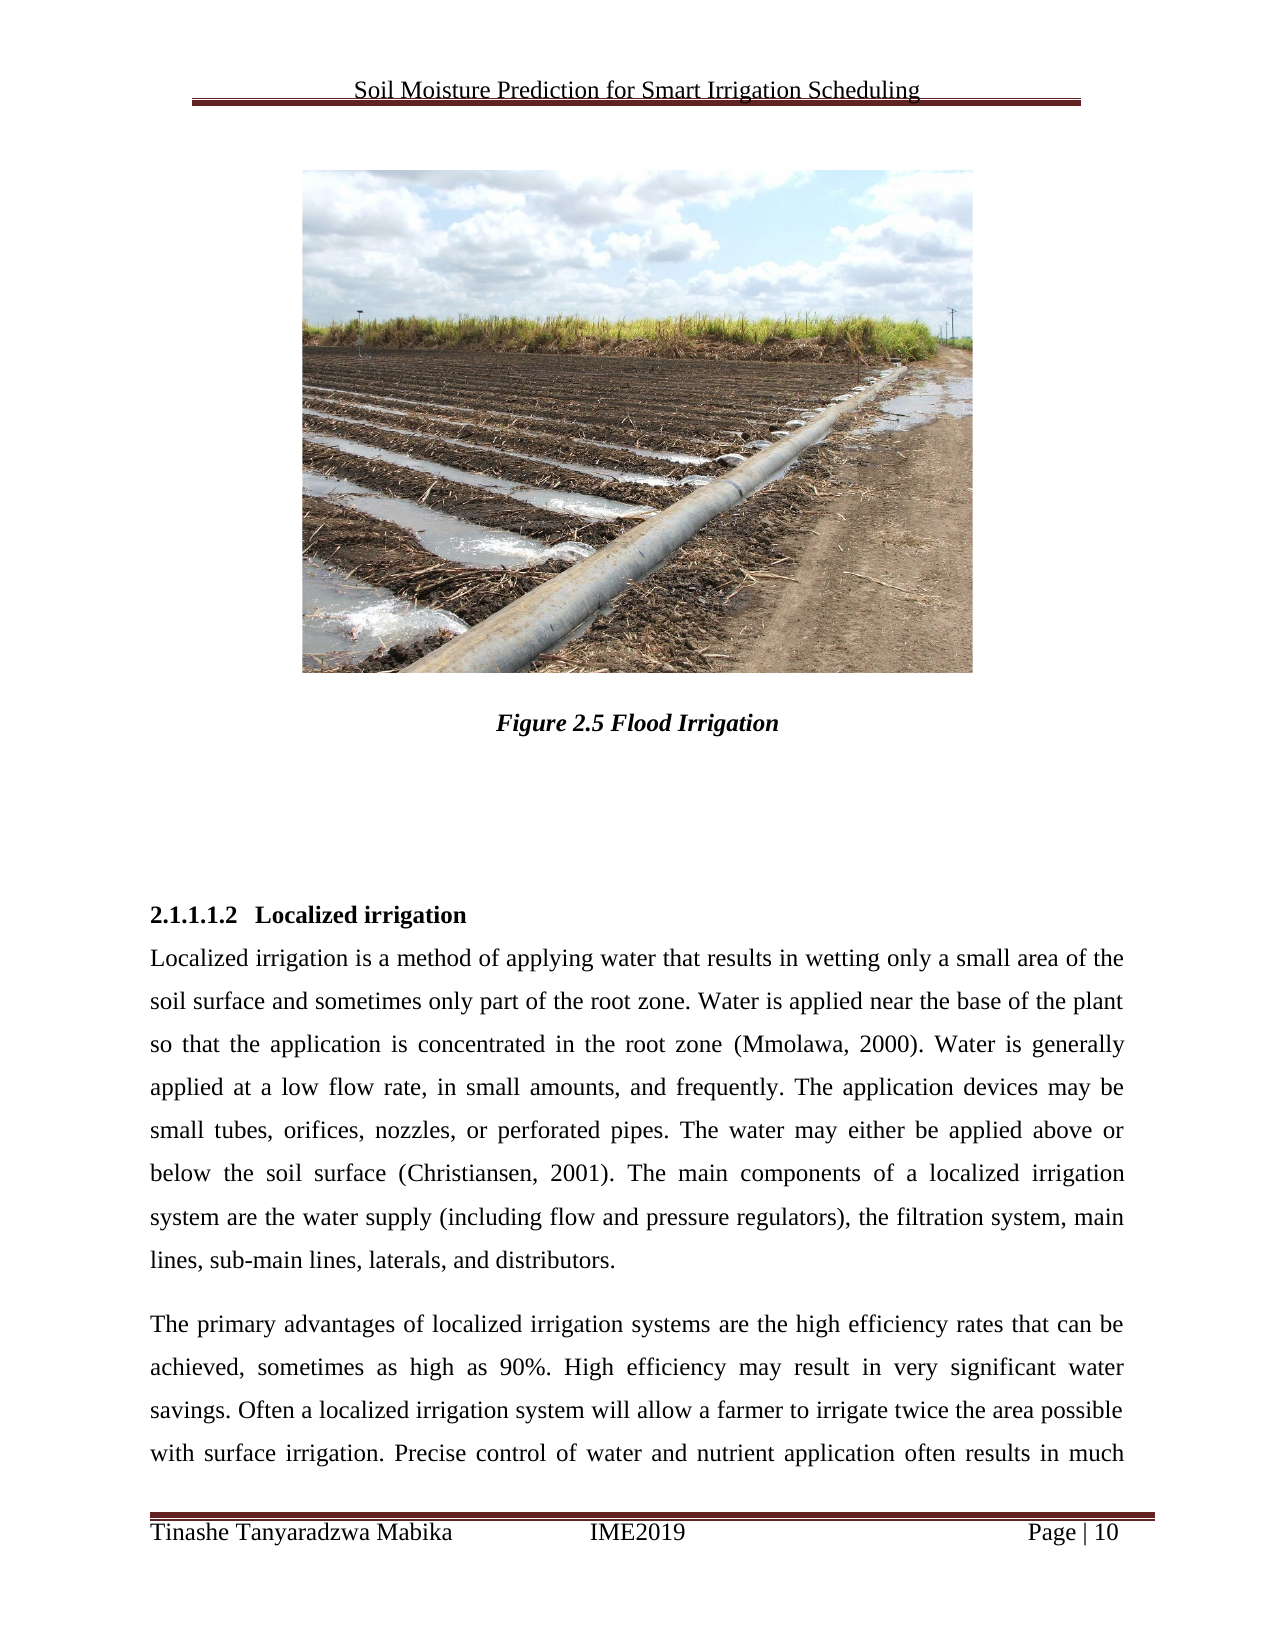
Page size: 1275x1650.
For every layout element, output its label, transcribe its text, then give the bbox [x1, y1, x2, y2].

picture [302, 170, 973, 673]
text Localized irrigation is a method of applying water that results in wetting only a small area of the soil surface and sometimes only part of the root zone. Water is applied near the base of the plant so that the application is concentrated in the root zone (Mmolawa, 2000). Water is generally applied at a low flow rate, in small amounts, and frequently. The application devices may be small tubes, orifices, nozzles, or perforated pipes. The water may either be applied above or below the soil surface (Christiansen, 2001). The main components of a localized irrigation system are the water supply (including flow and pressure regulators), the filtration system, main lines, sub-main lines, laterals, and distributors. [150, 943, 1125, 1273]
subtitle Localized irrigation [150, 900, 1125, 928]
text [150, 1309, 1125, 1467]
